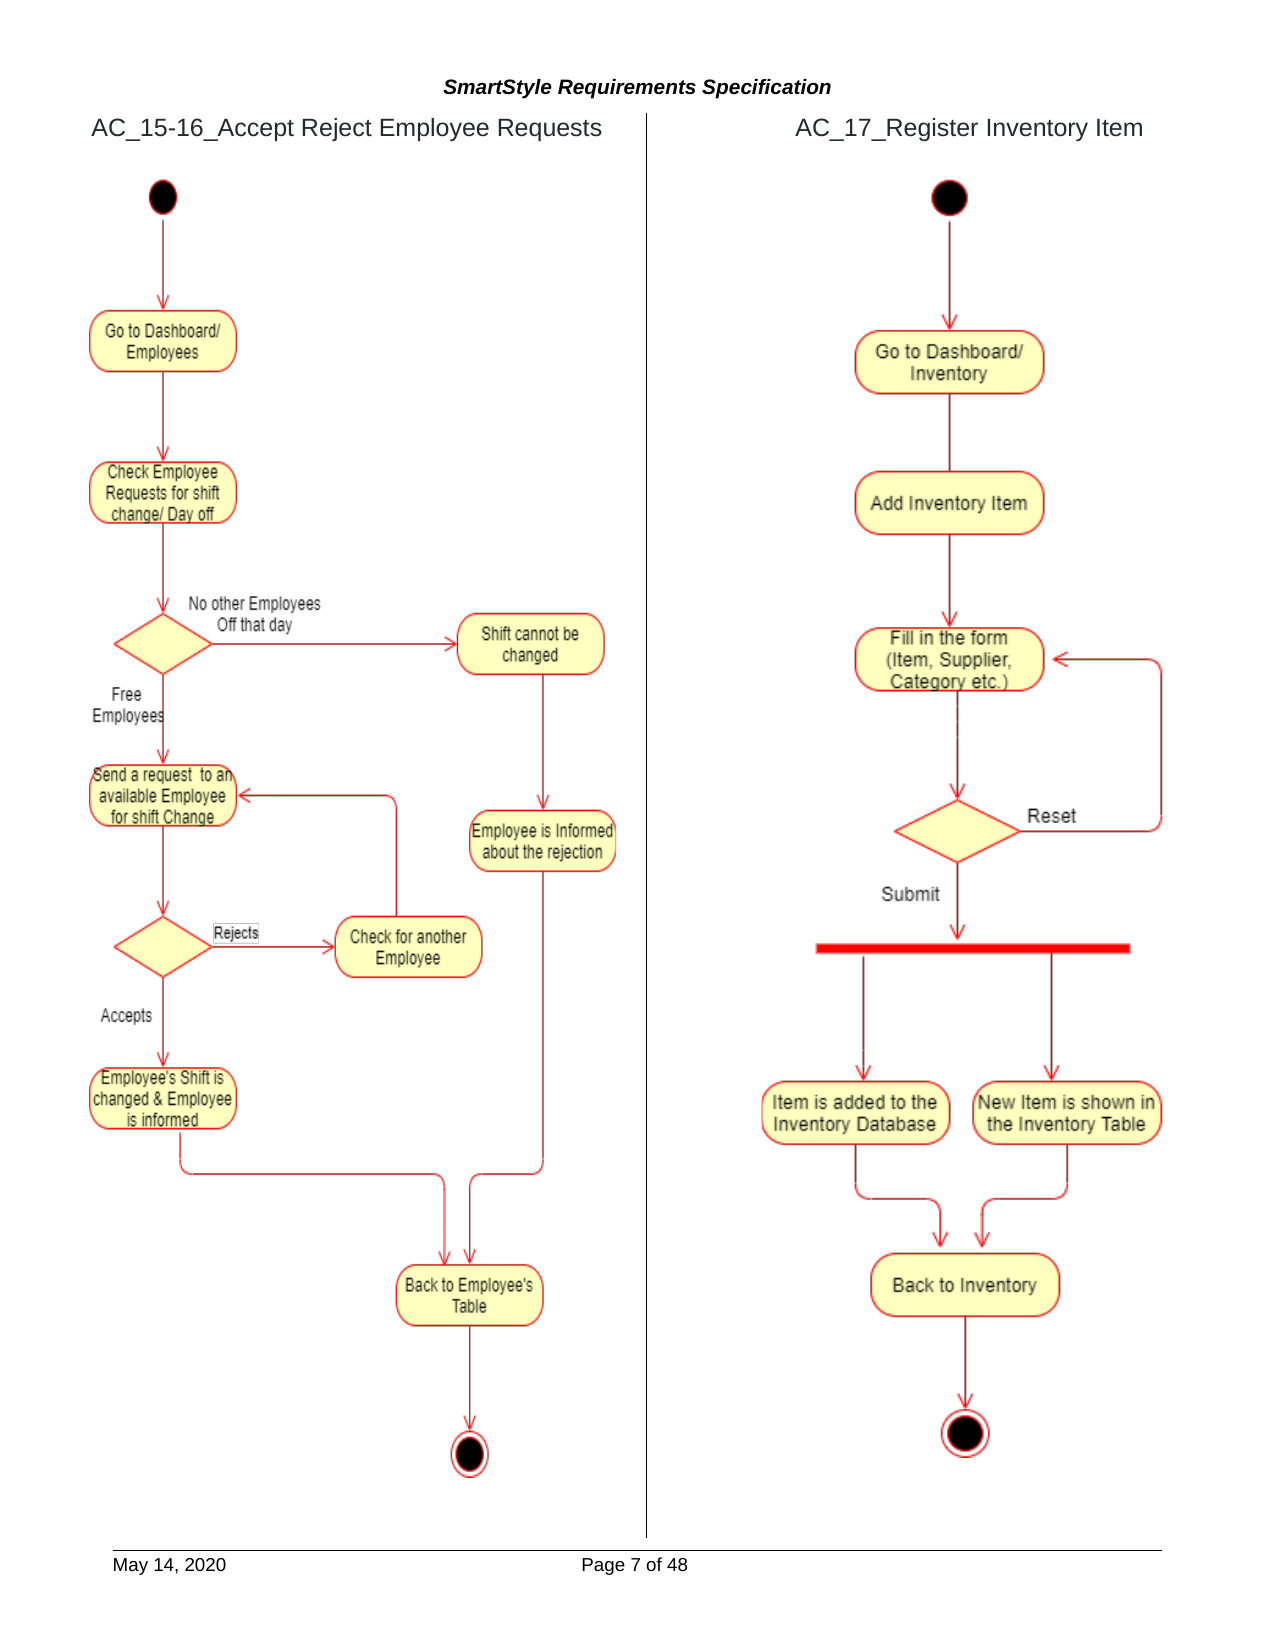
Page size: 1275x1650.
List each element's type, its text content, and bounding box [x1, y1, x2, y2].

table_cell AC_17_Register Inventory Item [647, 113, 1275, 1538]
table_cell AC_15-16_Accept Reject Employee Requests [47, 113, 646, 1538]
picture [761, 174, 1178, 1458]
picture [77, 174, 617, 1478]
